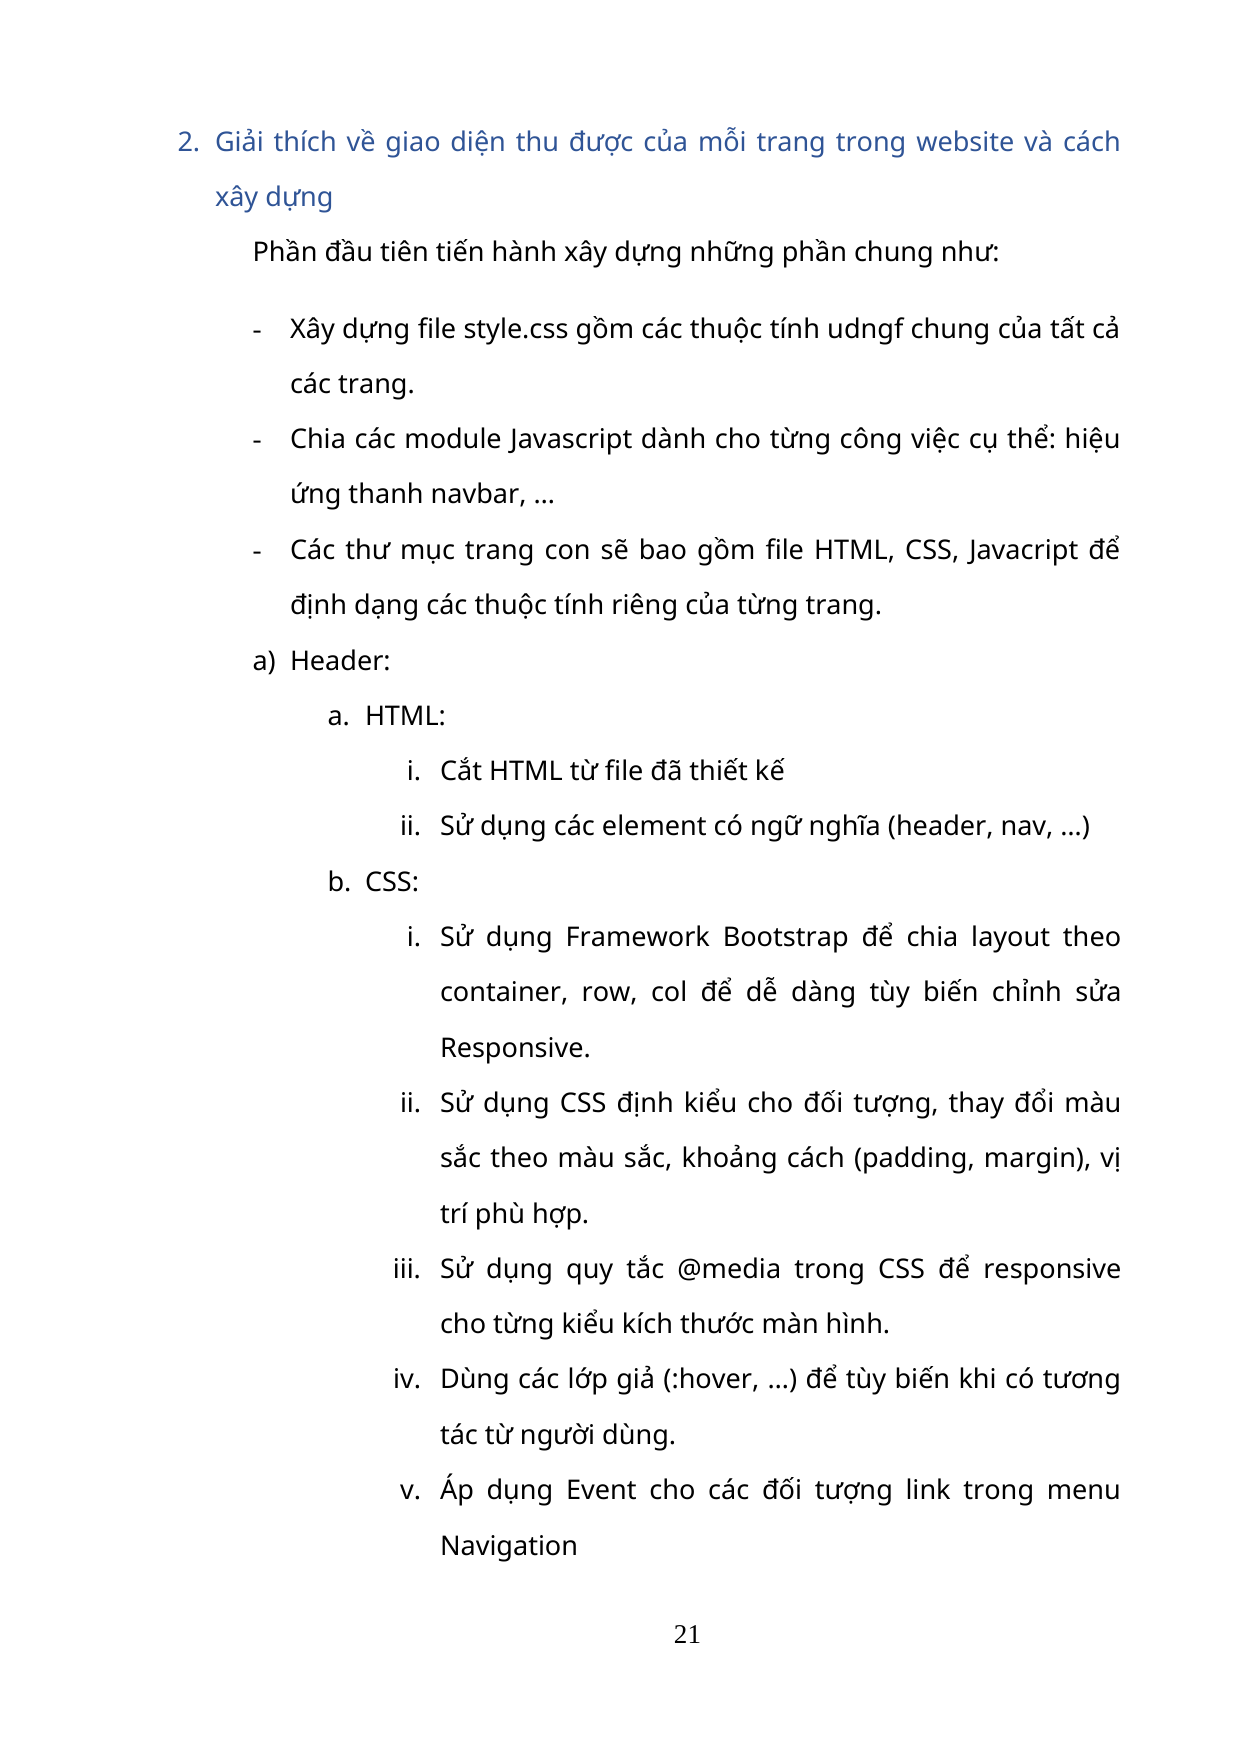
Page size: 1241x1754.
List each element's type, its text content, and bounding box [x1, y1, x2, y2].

list Header: [252, 641, 1122, 678]
list Sử dụng quy tắc @media trong CSS để responsive cho từng kiểu kích thước màn hình. [421, 1249, 1122, 1342]
list Xây dựng file style.css gồm các thuộc tính udngf chung của tất cả các trang. [252, 309, 1122, 401]
list Chia các module Javascript dành cho từng công việc cụ thể: hiệu ứng thanh navbar, … [252, 420, 1122, 512]
subtitle Giải thích về giao diện thu được của mỗi trang trong website và cách xây dựng [177, 122, 1122, 214]
text Phần đầu tiên tiến hành xây dựng những phần chung như: [177, 233, 1122, 270]
list Sử dụng các element có ngữ nghĩa (header, nav, …) [421, 807, 1122, 844]
list Dùng các lớp giả (:hover, …) để tùy biến khi có tương tác từ người dùng. [421, 1360, 1122, 1452]
list Sử dụng CSS định kiểu cho đối tượng, thay đổi màu sắc theo màu sắc, khoảng cách (padding, margin), vị trí phù hợp. [421, 1083, 1122, 1231]
list Cắt HTML từ file đã thiết kế [421, 752, 1122, 788]
list Sử dụng Framework Bootstrap để chia layout theo container, row, col để dễ dàng tùy biến chỉnh sửa Responsive. [421, 917, 1122, 1065]
list HTML: [327, 696, 1122, 733]
list Áp dụng Event cho các đối tượng link trong menu Navigation [421, 1471, 1122, 1563]
list CSS: [327, 862, 1122, 899]
list Các thư mục trang con sẽ bao gồm file HTML, CSS, Javacript để định dạng các thuộc tính riêng của từng trang. [252, 530, 1122, 622]
